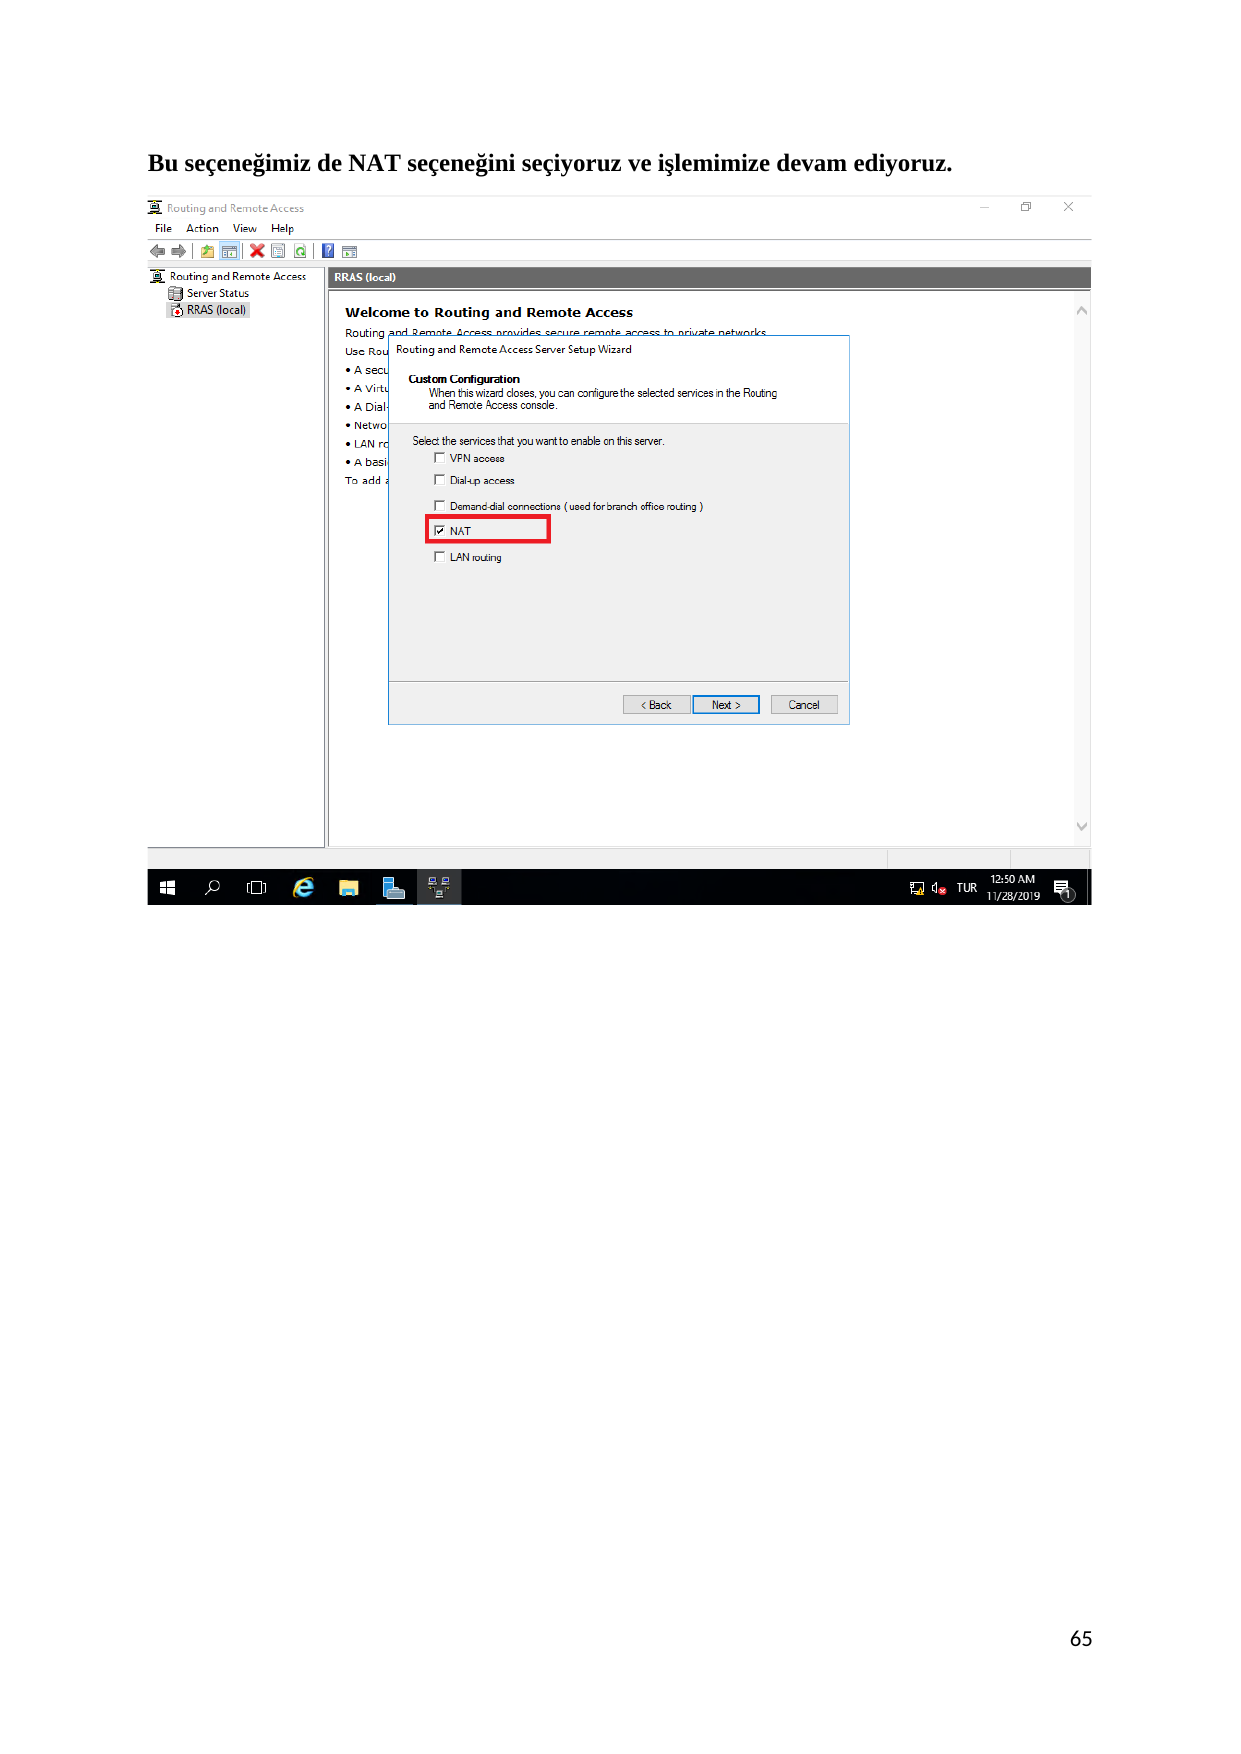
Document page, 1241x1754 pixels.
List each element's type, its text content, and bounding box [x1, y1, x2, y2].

text Bu seçeneğimiz de NAT seçeneğini seçiyoruz ve işlemimize devam ediyoruz. [148, 148, 1093, 176]
picture [147, 195, 1092, 905]
